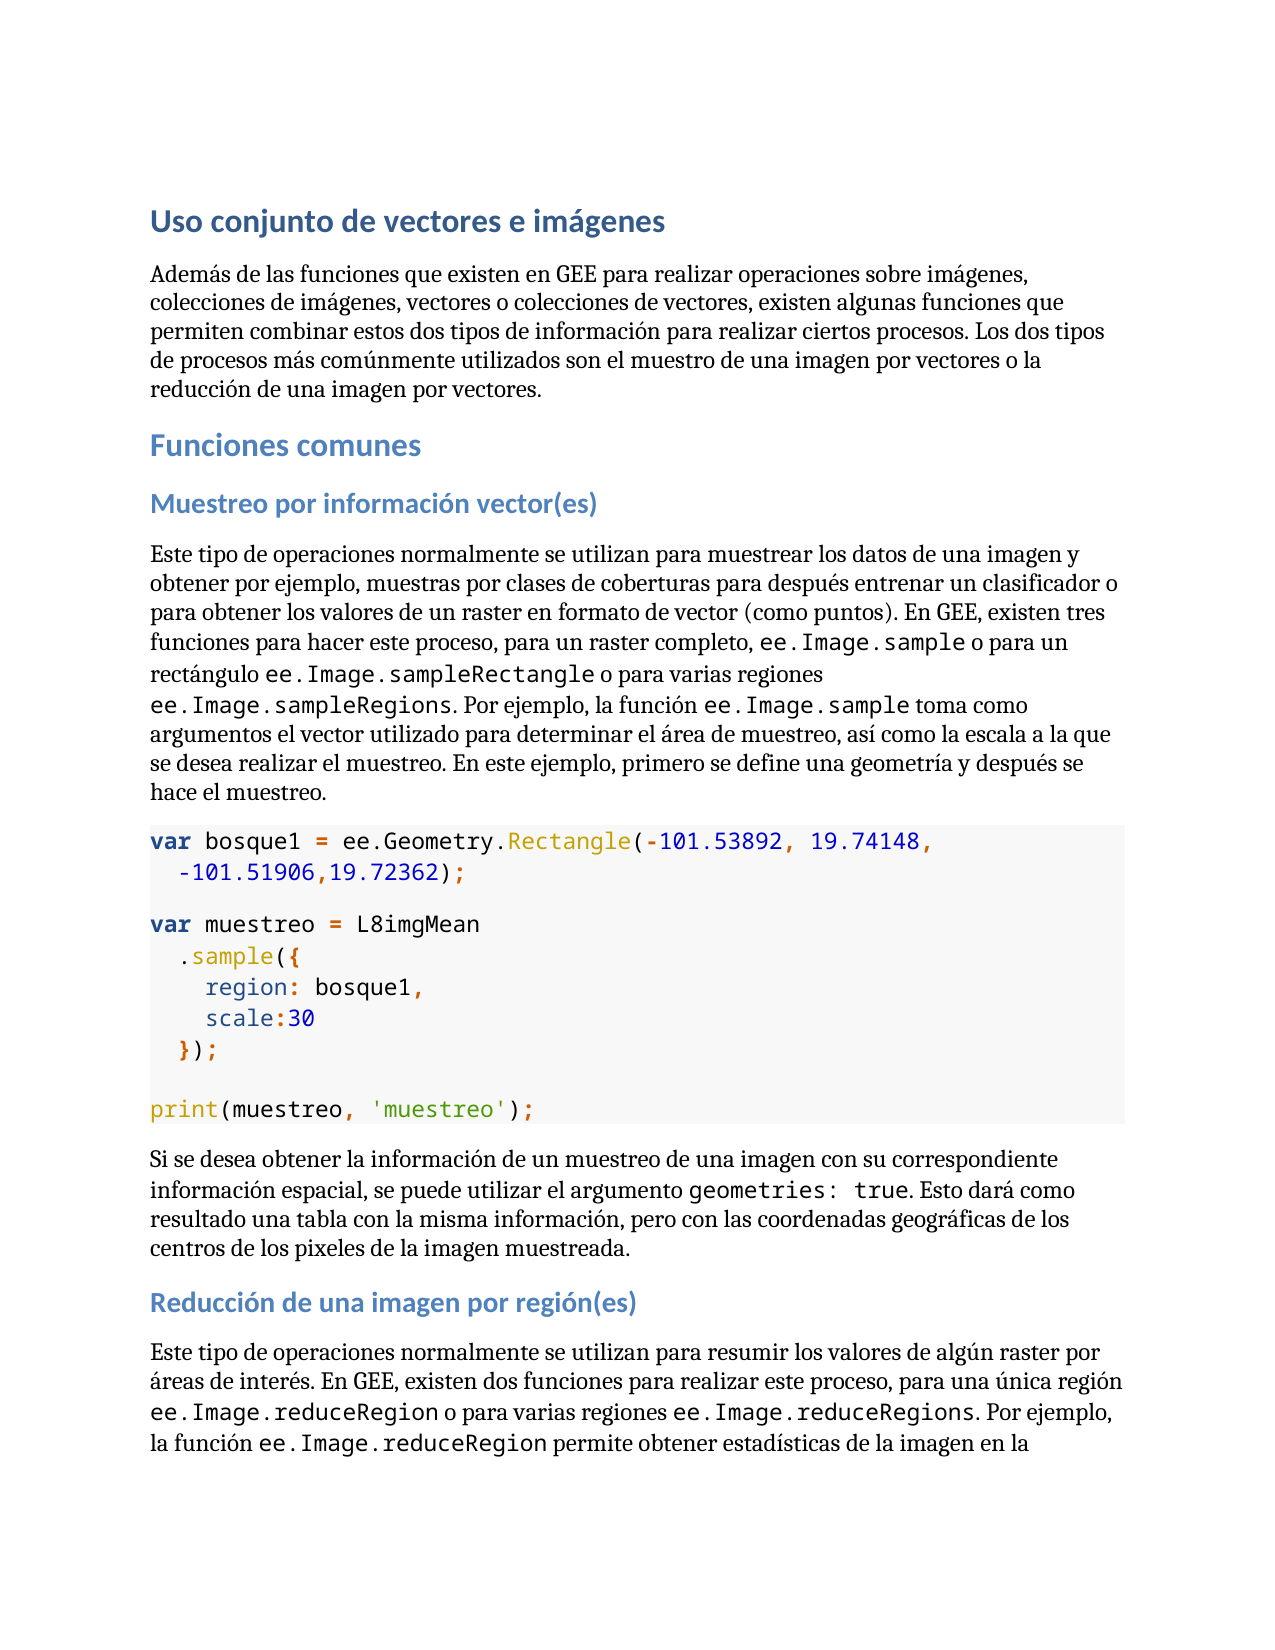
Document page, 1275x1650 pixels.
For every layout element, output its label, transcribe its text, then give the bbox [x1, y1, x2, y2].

text Este tipo de operaciones normalmente se utilizan para muestrear los datos de una imagen y obtener por ejemplo, muestras por clases de coberturas para después entrenar un clasificador o para obtener los valores de un raster en formato de vector (como puntos). En GEE, existen tres funciones para hacer este proceso, para un raster completo, ee.Image.sample o para un rectángulo ee.Image.sampleRectangle o para varias regiones ee.Image.sampleRegions. Por ejemplo, la función ee.Image.sample toma como argumentos el vector utilizado para determinar el área de muestreo, así como la escala a la que se desea realizar el muestreo. En este ejemplo, primero se define una geometría y después se hace el muestreo. [150, 540, 1125, 806]
subtitle Funciones comunes [150, 424, 1125, 465]
text Además de las funciones que existen en GEE para realizar operaciones sobre imágenes, colecciones de imágenes, vectores o colecciones de vectores, existen algunas funciones que permiten combinar estos dos tipos de información para realizar ciertos procesos. Los dos tipos de procesos más comúnmente utilizados son el muestro de una imagen por vectores o la reducción de una imagen por vectores. [150, 259, 1125, 403]
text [150, 1338, 1125, 1458]
subtitle Muestreo por información vector(es) [150, 486, 1125, 521]
text Si se desea obtener la información de un muestreo de una imagen con su correspondiente información espacial, se puede utilizar el argumento geometries: true. Esto dará como resultado una tabla con la misma información, pero con las coordenadas geográficas de los centros de los pixeles de la imagen muestreada. [150, 1145, 1125, 1263]
text var bosque1 = ee.Geometry.Rectangle(-101.53892, 19.74148, -101.51906,19.72362); [466, 825, 1125, 887]
text var muestreo = L8imgMean .sample({ region: bosque1, scale:30 }); print(muestreo, 'muestreo'); [150, 908, 1125, 1124]
subtitle Uso conjunto de vectores e imágenes [150, 200, 1125, 241]
subtitle Reducción de una imagen por región(es) [150, 1284, 1125, 1319]
